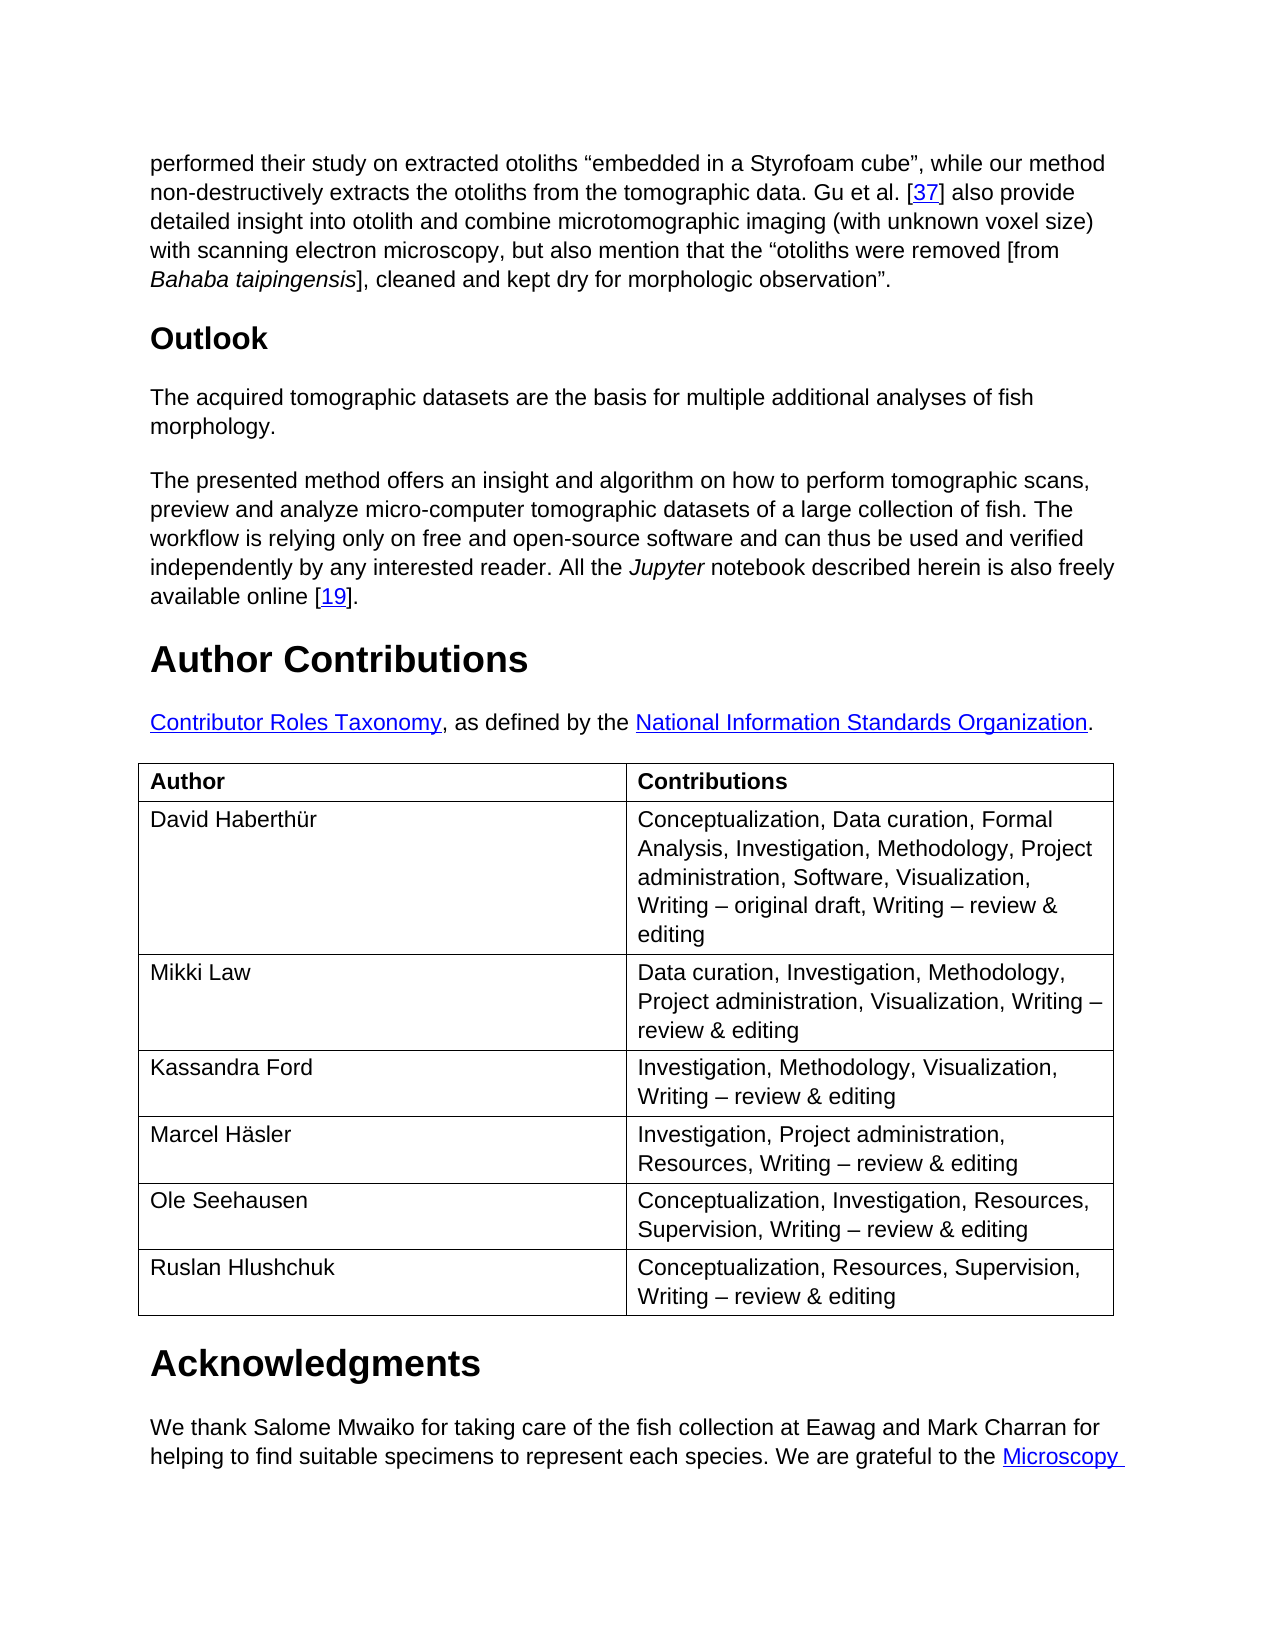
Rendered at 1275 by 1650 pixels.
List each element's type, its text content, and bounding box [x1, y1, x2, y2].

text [150, 150, 1125, 292]
table_cell Conceptualization, Data curation, Formal Analysis, Investigation, Methodology, Project administration, Software, Visualization, Writing – original draft, Writing – review & editing [627, 802, 1113, 954]
table_cell Conceptualization, Resources, Supervision, Writing – review & editing [627, 1250, 1113, 1315]
text The acquired tomographic datasets are the basis for multiple additional analyses of fish morphology. [150, 384, 1125, 439]
subtitle Acknowledgments [150, 1341, 1125, 1384]
table_cell Ole Seehausen [139, 1184, 626, 1249]
table_cell Data curation, Investigation, Methodology, Project administration, Visualization, Writing – review & editing [627, 955, 1113, 1049]
table_cell Marcel Häsler [139, 1117, 626, 1182]
table_cell Conceptualization, Investigation, Resources, Supervision, Writing – review & editing [627, 1184, 1113, 1249]
table_cell David Haberthür [139, 802, 626, 954]
text Contributor Roles Taxonomy, as defined by the National Information Standards Organization. [150, 709, 1125, 736]
table_cell Kassandra Ford [139, 1051, 626, 1116]
table_cell Mikki Law [139, 955, 626, 1049]
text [150, 1414, 1125, 1469]
table_header Contributions [627, 764, 1113, 801]
table_cell Investigation, Project administration, Resources, Writing – review & editing [627, 1117, 1113, 1182]
subtitle Outlook [150, 320, 1125, 356]
table_cell Investigation, Methodology, Visualization, Writing – review & editing [627, 1051, 1113, 1116]
table_cell Ruslan Hlushchuk [139, 1250, 626, 1315]
text The presented method offers an insight and algorithm on how to perform tomographic scans, preview and analyze micro-computer tomographic datasets of a large collection of fish. The workflow is relying only on free and open-source software and can thus be used and verified independently by any interested reader. All the Jupyter notebook described herein is also freely available online [19]. [150, 467, 1125, 609]
subtitle Author Contributions [150, 637, 1125, 680]
table_header Author [139, 764, 626, 801]
